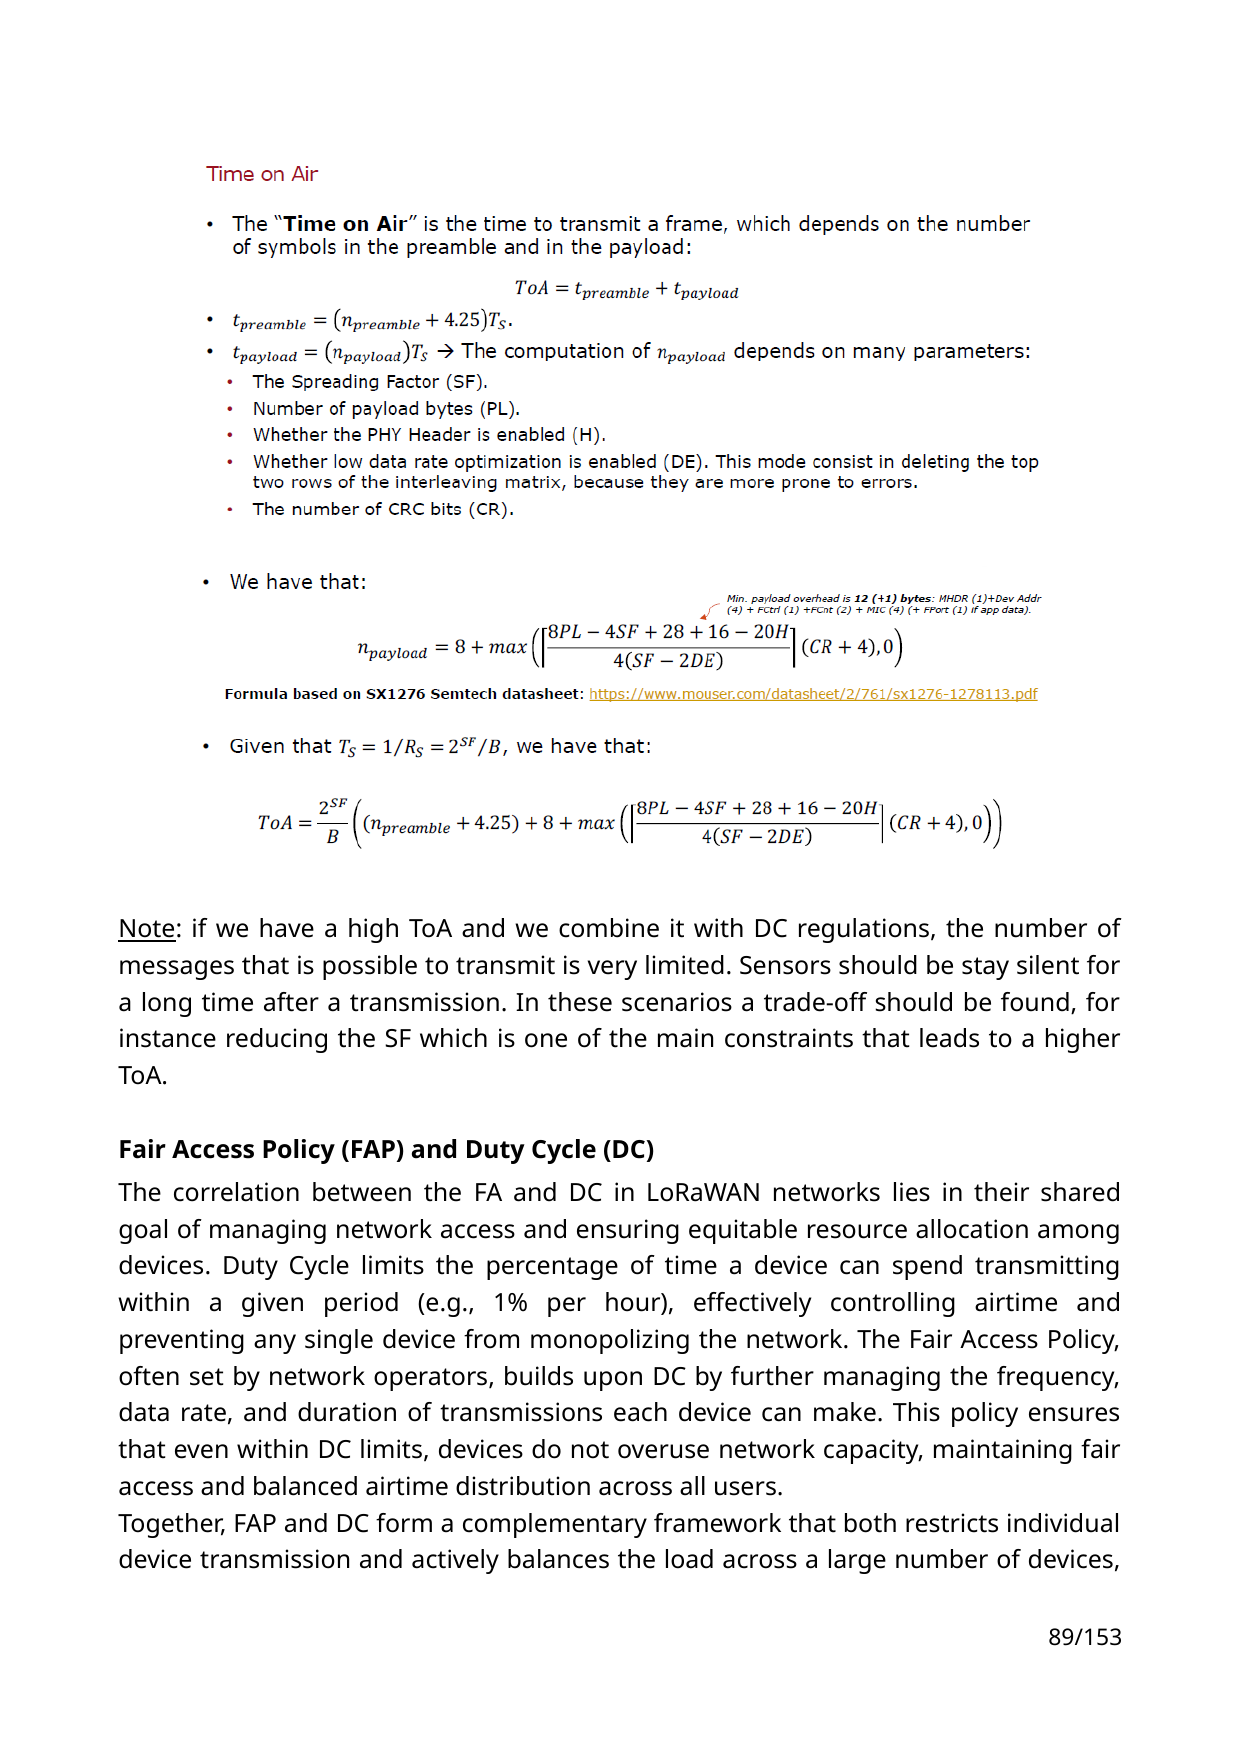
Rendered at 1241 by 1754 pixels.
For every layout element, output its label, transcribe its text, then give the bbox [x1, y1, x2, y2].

text Fair Access Policy (FAP) and Duty Cycle (DC) [118, 1131, 1122, 1166]
text The correlation between the FA and DC in LoRaWAN networks lies in their shared goal of managing network access and ensuring equitable resource allocation among devices. Duty Cycle limits the percentage of time a device can spend transmitting within a given period (e.g., 1% per hour), effectively controlling airtime and preventing any single device from monopolizing the network. The Fair Access Policy, often set by network operators, builds upon DC by further managing the frequency, data rate, and duration of transmissions each device can make. This policy ensures that even within DC limits, devices do not overuse network capacity, maintaining fair access and balanced airtime distribution across all users. [118, 1174, 1122, 1503]
text Note: if we have a high ToA and we combine it with DC regulations, the number of messages that is possible to transmit is very limited. Sensors should be stay silent for a long time after a transmission. In these scenarios a trade-off should be found, for instance reducing the SF which is one of the main constraints that leads to a higher ToA. [118, 911, 1122, 1092]
picture [185, 147, 1055, 541]
picture [182, 543, 1058, 872]
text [118, 1505, 1122, 1576]
